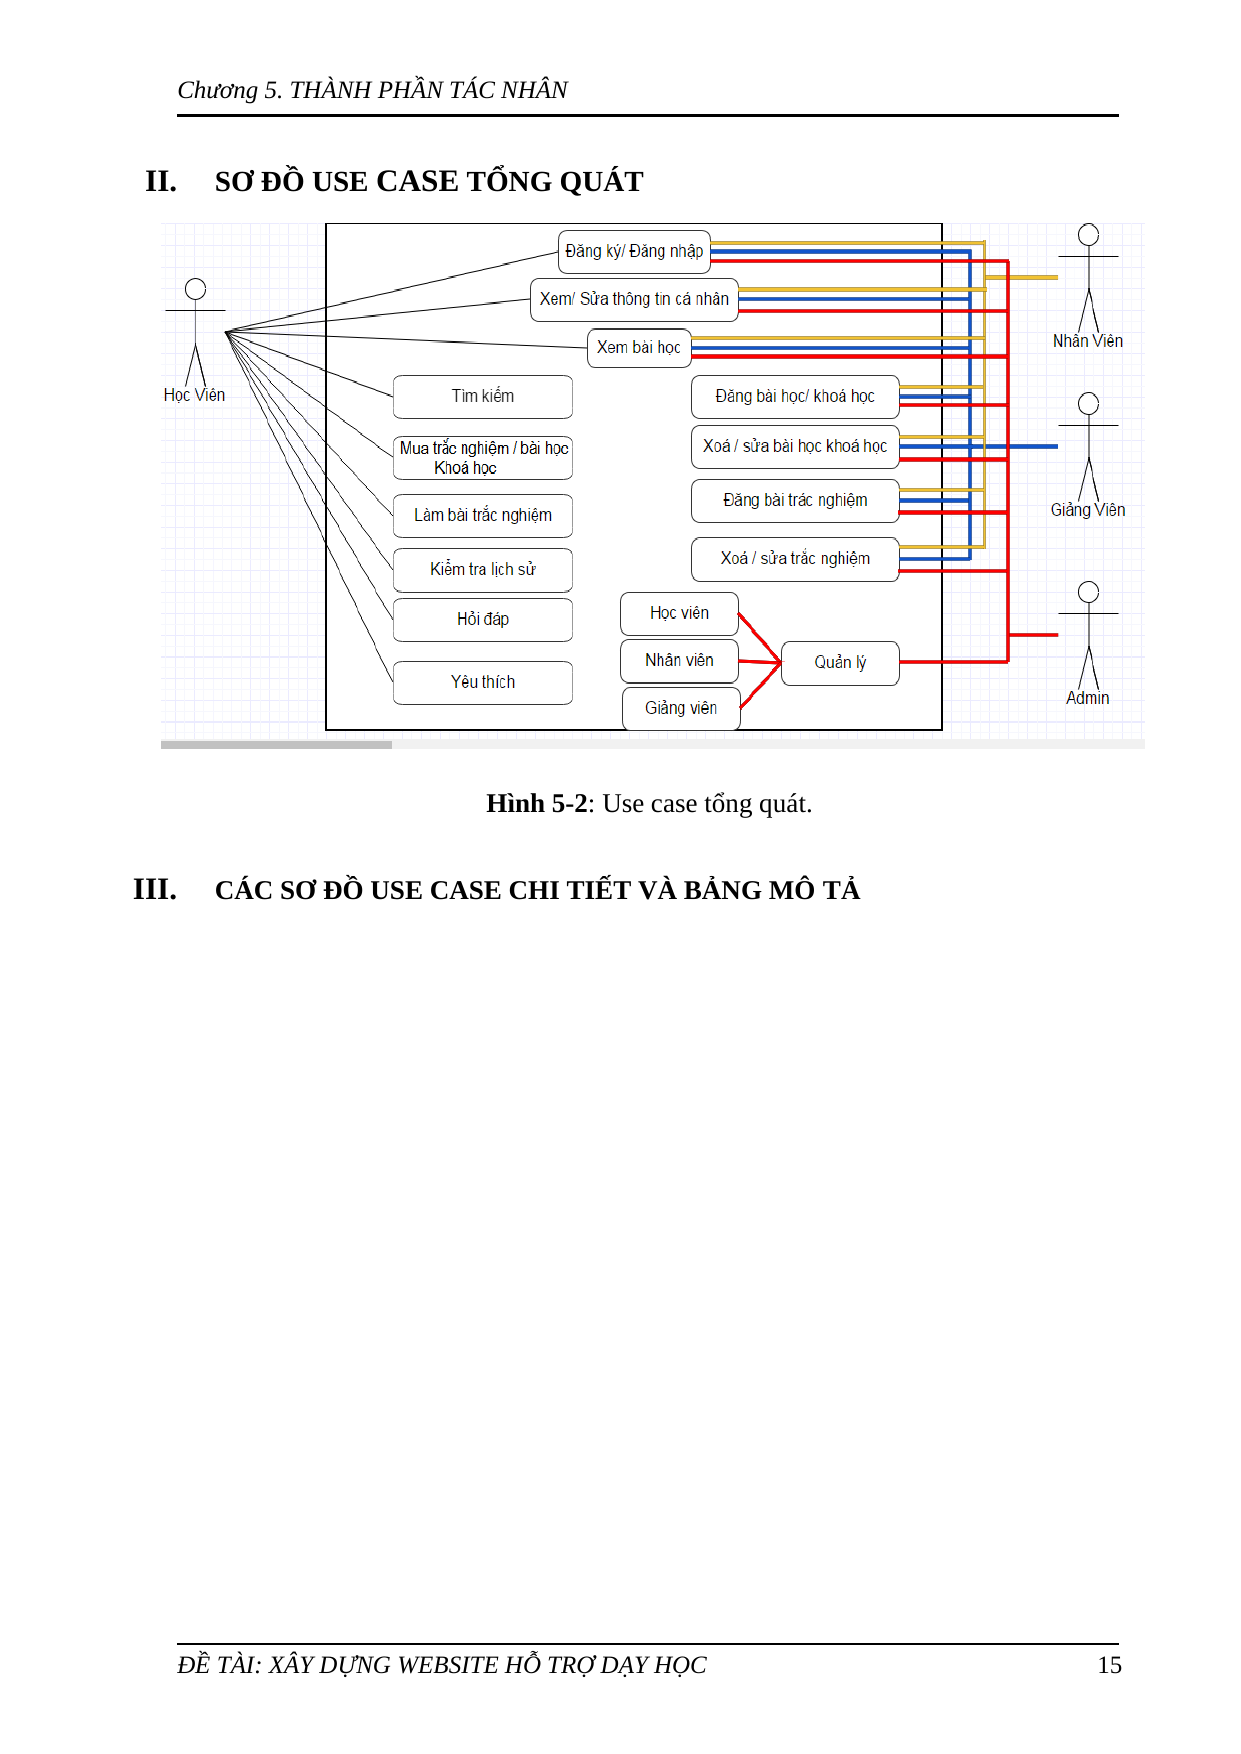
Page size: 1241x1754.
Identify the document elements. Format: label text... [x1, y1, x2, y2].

picture [161, 212, 1145, 749]
subtitle SƠ ĐỒ USE CASE TỔNG QUÁT [177, 162, 1122, 198]
subtitle CÁC SƠ ĐỒ USE CASE CHI TIẾT VÀ BẢNG MÔ TẢ [177, 871, 1122, 907]
text Hình 5-2: Use case tổng quát. [177, 749, 1122, 818]
